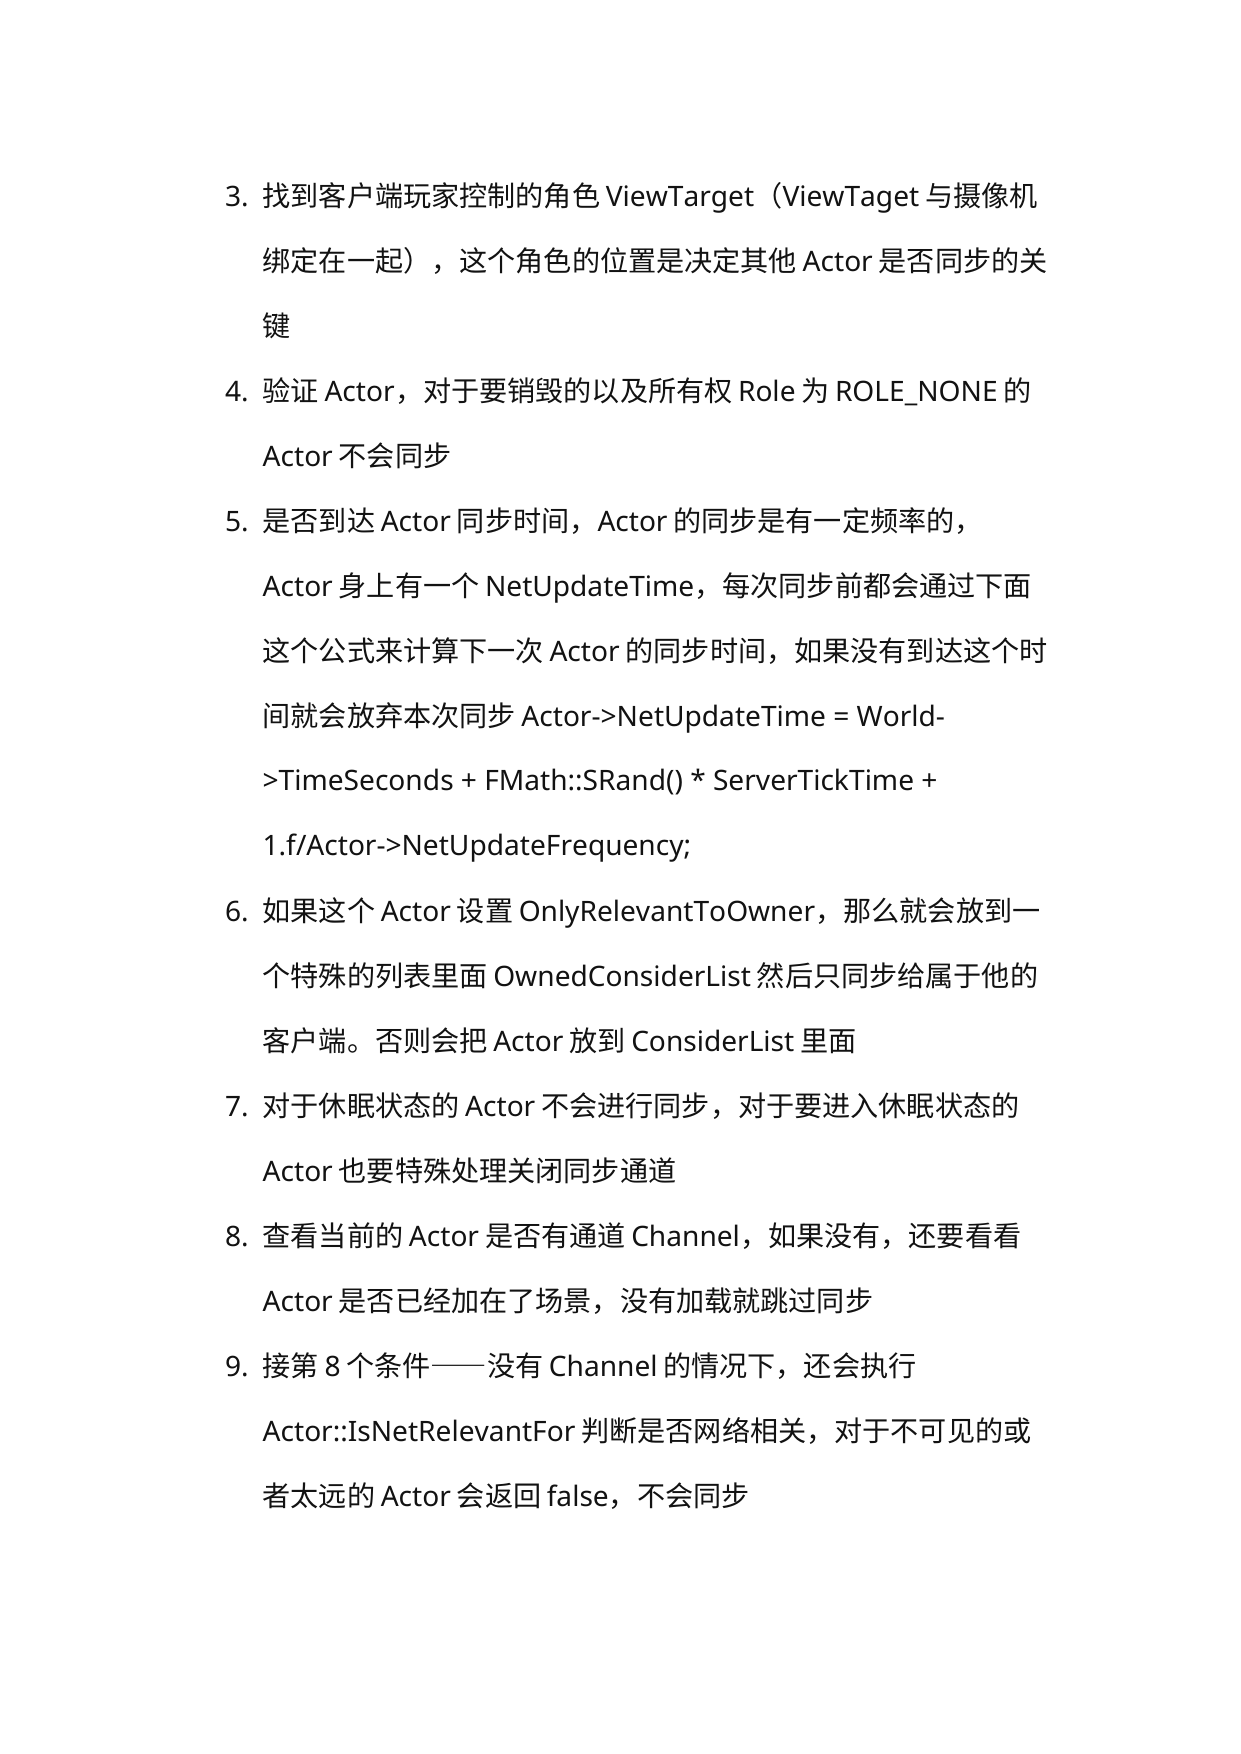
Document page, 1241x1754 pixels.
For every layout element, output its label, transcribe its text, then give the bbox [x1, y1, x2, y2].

list 找到客户端玩家控制的角色ViewTarget（ViewTaget与摄像机绑定在一起），这个角色的位置是决定其他Actor是否同步的关键 [225, 162, 1053, 357]
list 查看当前的Actor是否有通道Channel，如果没有，还要看看Actor是否已经加在了场景，没有加载就跳过同步 [225, 1202, 1053, 1332]
list 如果这个Actor设置OnlyRelevantToOwner，那么就会放到一个特殊的列表里面OwnedConsiderList然后只同步给属于他的客户端。否则会把Actor放到ConsiderList里面 [225, 877, 1053, 1072]
list 是否到达Actor同步时间，Actor的同步是有一定频率的，Actor身上有一个NetUpdateTime，每次同步前都会通过下面这个公式来计算下一次Actor的同步时间，如果没有到达这个时间就会放弃本次同步Actor->NetUpdateTime = World->TimeSeconds + FMath::SRand() * ServerTickTime + 1.f/Actor->NetUpdateFrequency; [225, 487, 1053, 877]
list 对于休眠状态的Actor不会进行同步，对于要进入休眠状态的Actor也要特殊处理关闭同步通道 [225, 1072, 1053, 1202]
list 验证Actor，对于要销毁的以及所有权Role为ROLE_NONE的Actor不会同步 [225, 357, 1053, 487]
list 接第8个条件——没有Channel的情况下，还会执行Actor::IsNetRelevantFor判断是否网络相关，对于不可见的或者太远的Actor会返回false，不会同步 [225, 1332, 1053, 1527]
